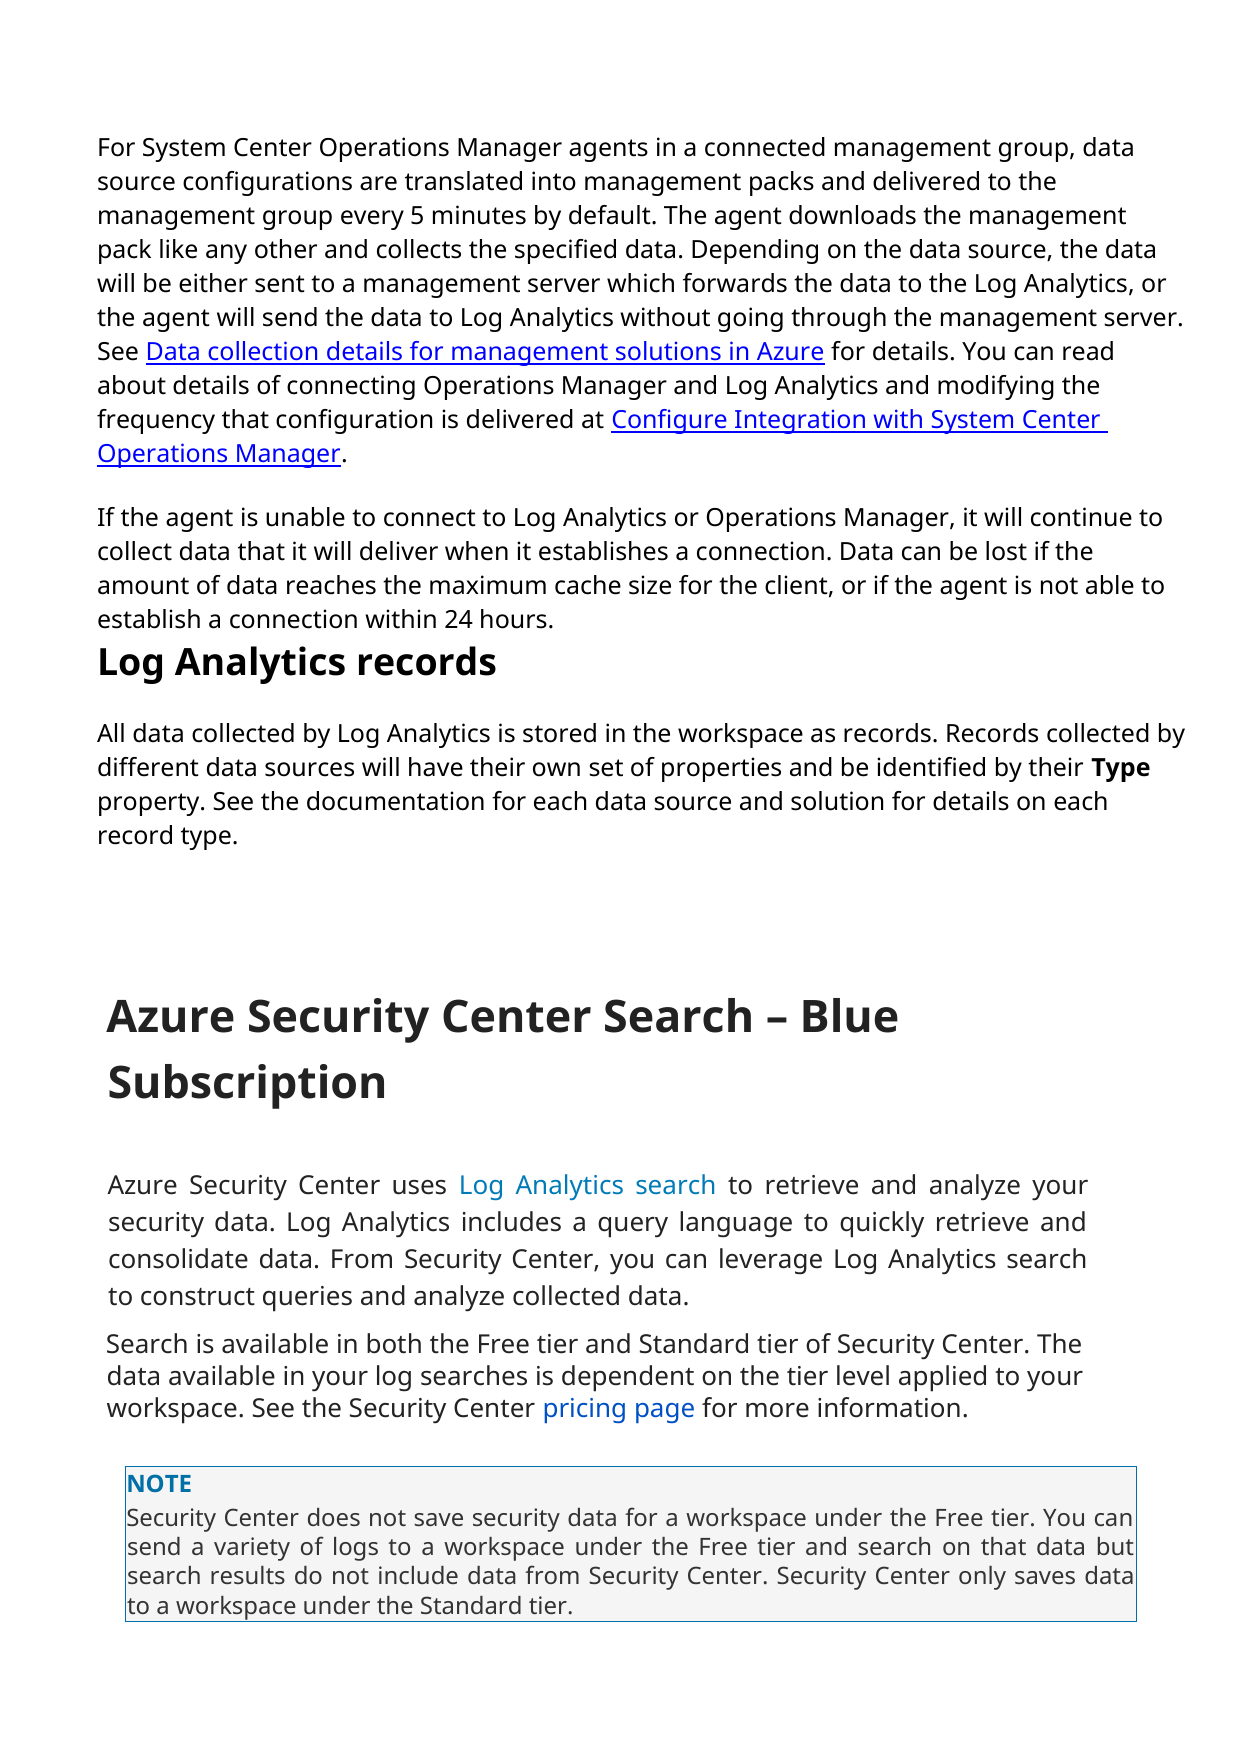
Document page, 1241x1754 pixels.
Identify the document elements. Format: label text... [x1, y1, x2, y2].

text Security Center does not save security data for a workspace under the Free tier. You can send a variety of logs to a workspace under the Free tier and search on that data but search results do not include data from Security Center. Security Center only saves data to a workspace under the Standard tier. [126, 1501, 1136, 1621]
text Azure Security Center Search – Blue Subscription [106, 984, 1187, 1111]
text For System Center Operations Manager agents in a connected management group, data source configurations are translated into management packs and delivered to the management group every 5 minutes by default. The agent downloads the management pack like any other and collects the specified data. Depending on the data source, the data will be either sent to a management server which forwards the data to the Log Analytics, or the agent will send the data to Log Analytics without going through the management server. See Data collection details for management solutions in Azure for details. You can read about details of connecting Operations Manager and Log Analytics and modifying the frequency that configuration is delivered at Configure Integration with System Center Operations Manager. [97, 129, 1187, 470]
subtitle NOTE [126, 1467, 1136, 1500]
text Azure Security Center uses Log Analytics search to retrieve and analyze your security data. Log Analytics includes a query language to quickly retrieve and consolidate data. From Security Center, you can leverage Log Analytics search to construct queries and analyze collected data. [107, 1167, 1089, 1313]
text Search is available in both the Free tier and Standard tier of Security Center. The data available in your log searches is dependent on the tier level applied to your workspace. See the Security Center pricing page for more information. [106, 1328, 1099, 1426]
text All data collected by Log Analytics is stored in the workspace as records. Records collected by different data sources will have their own set of properties and be identified by their Type property. See the documentation for each data source and solution for details on each record type. [97, 716, 1187, 852]
text If the agent is unable to connect to Log Analytics or Operations Manager, it will continue to collect data that it will deliver when it establishes a connection. Data can be lost if the amount of data reaches the maximum cache size for the client, or if the agent is not able to establish a connection within 24 hours. [97, 499, 1187, 636]
text Log Analytics records [97, 636, 1187, 687]
